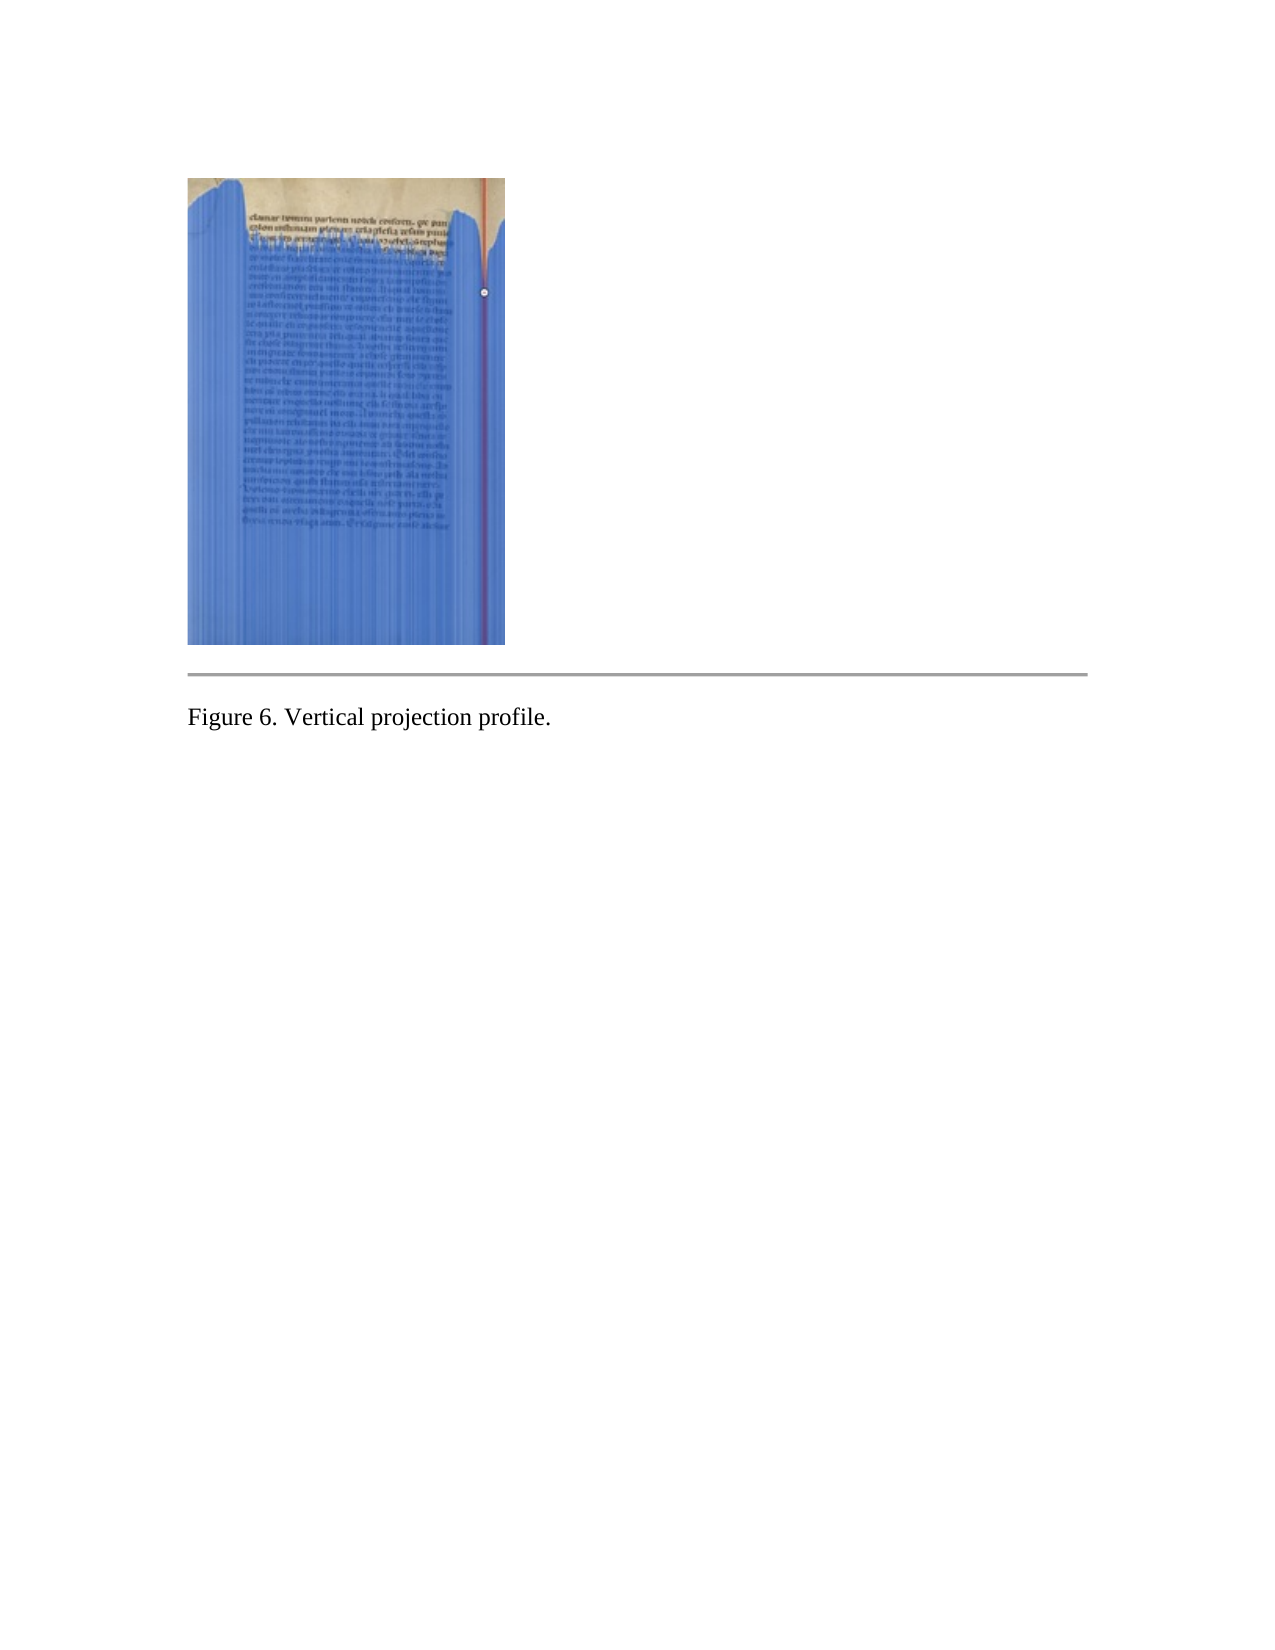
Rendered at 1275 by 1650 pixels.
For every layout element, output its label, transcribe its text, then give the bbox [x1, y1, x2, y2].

picture [187, 178, 505, 645]
text Figure 6. Vertical projection profile. [187, 702, 1087, 731]
